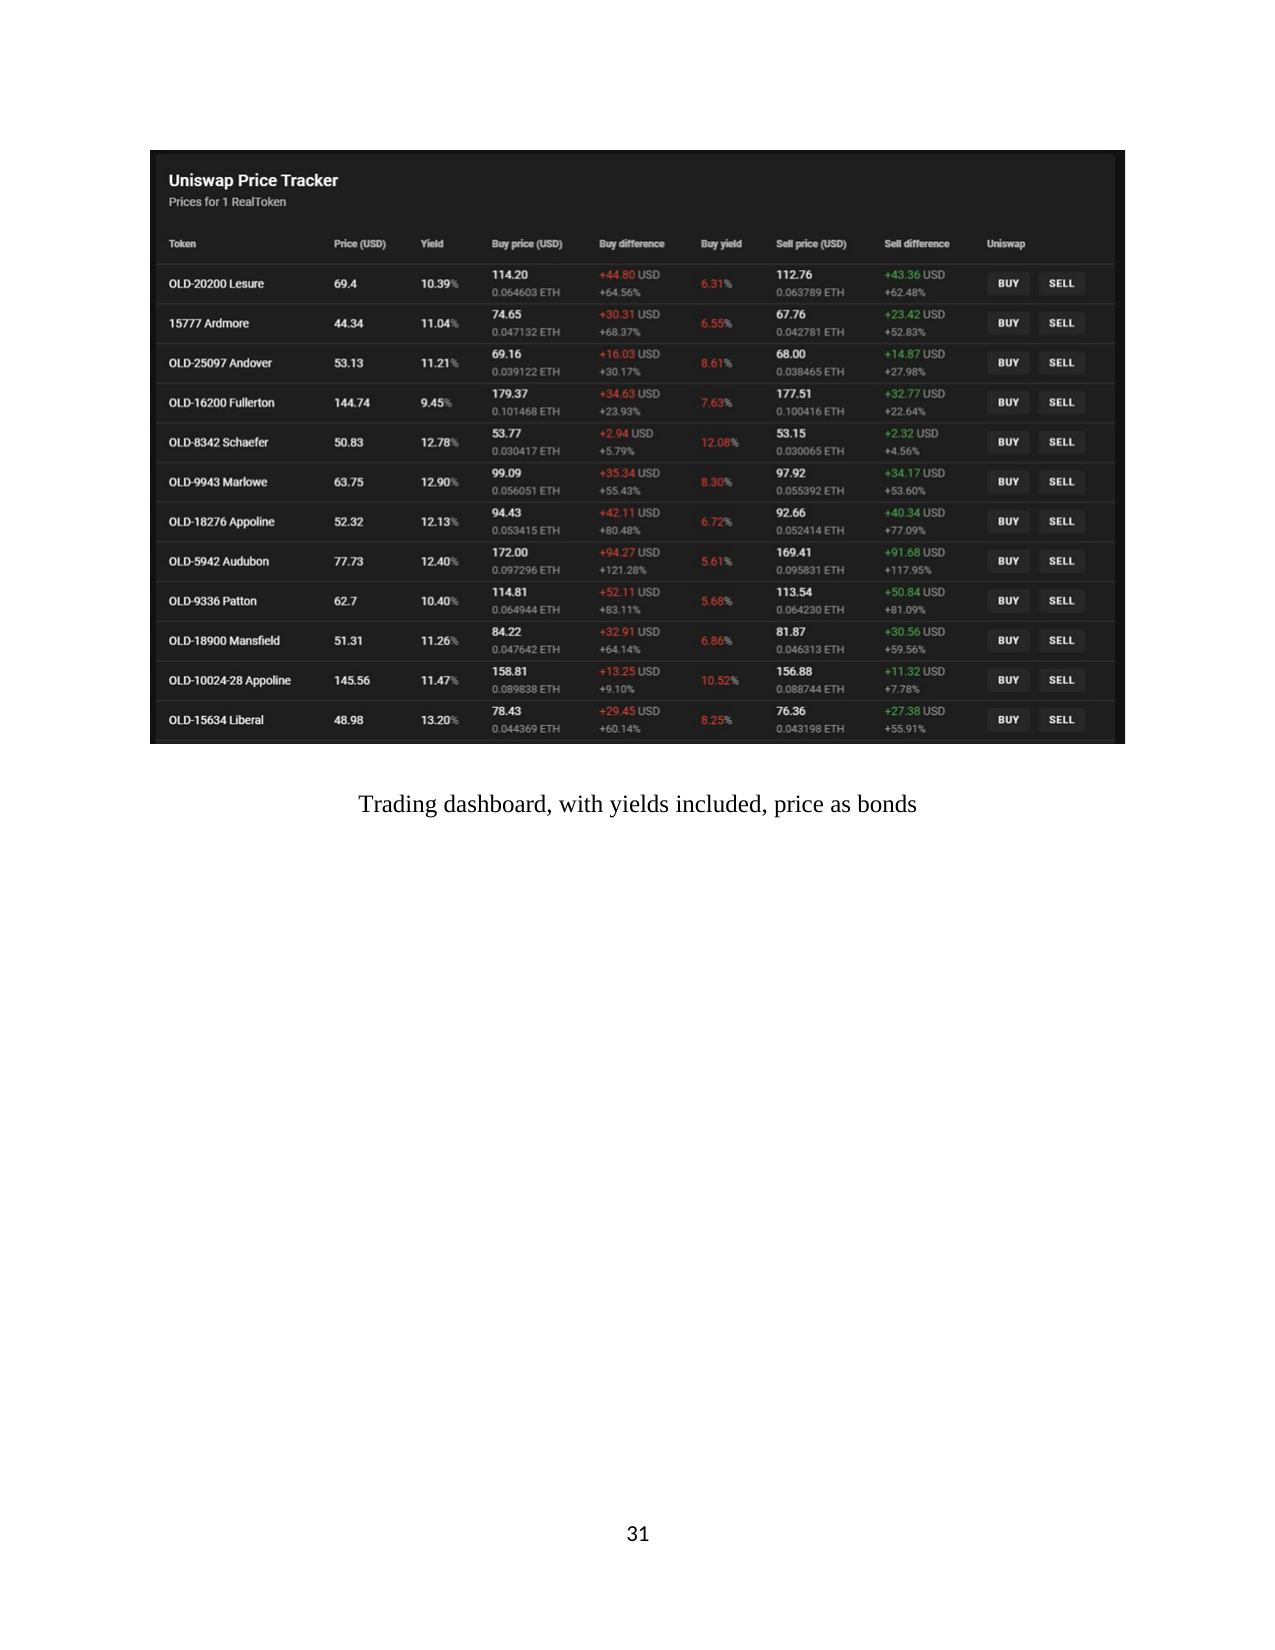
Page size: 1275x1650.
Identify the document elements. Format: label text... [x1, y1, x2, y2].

text Trading dashboard, with yields included, price as bonds [150, 789, 1125, 817]
picture [150, 150, 1125, 744]
